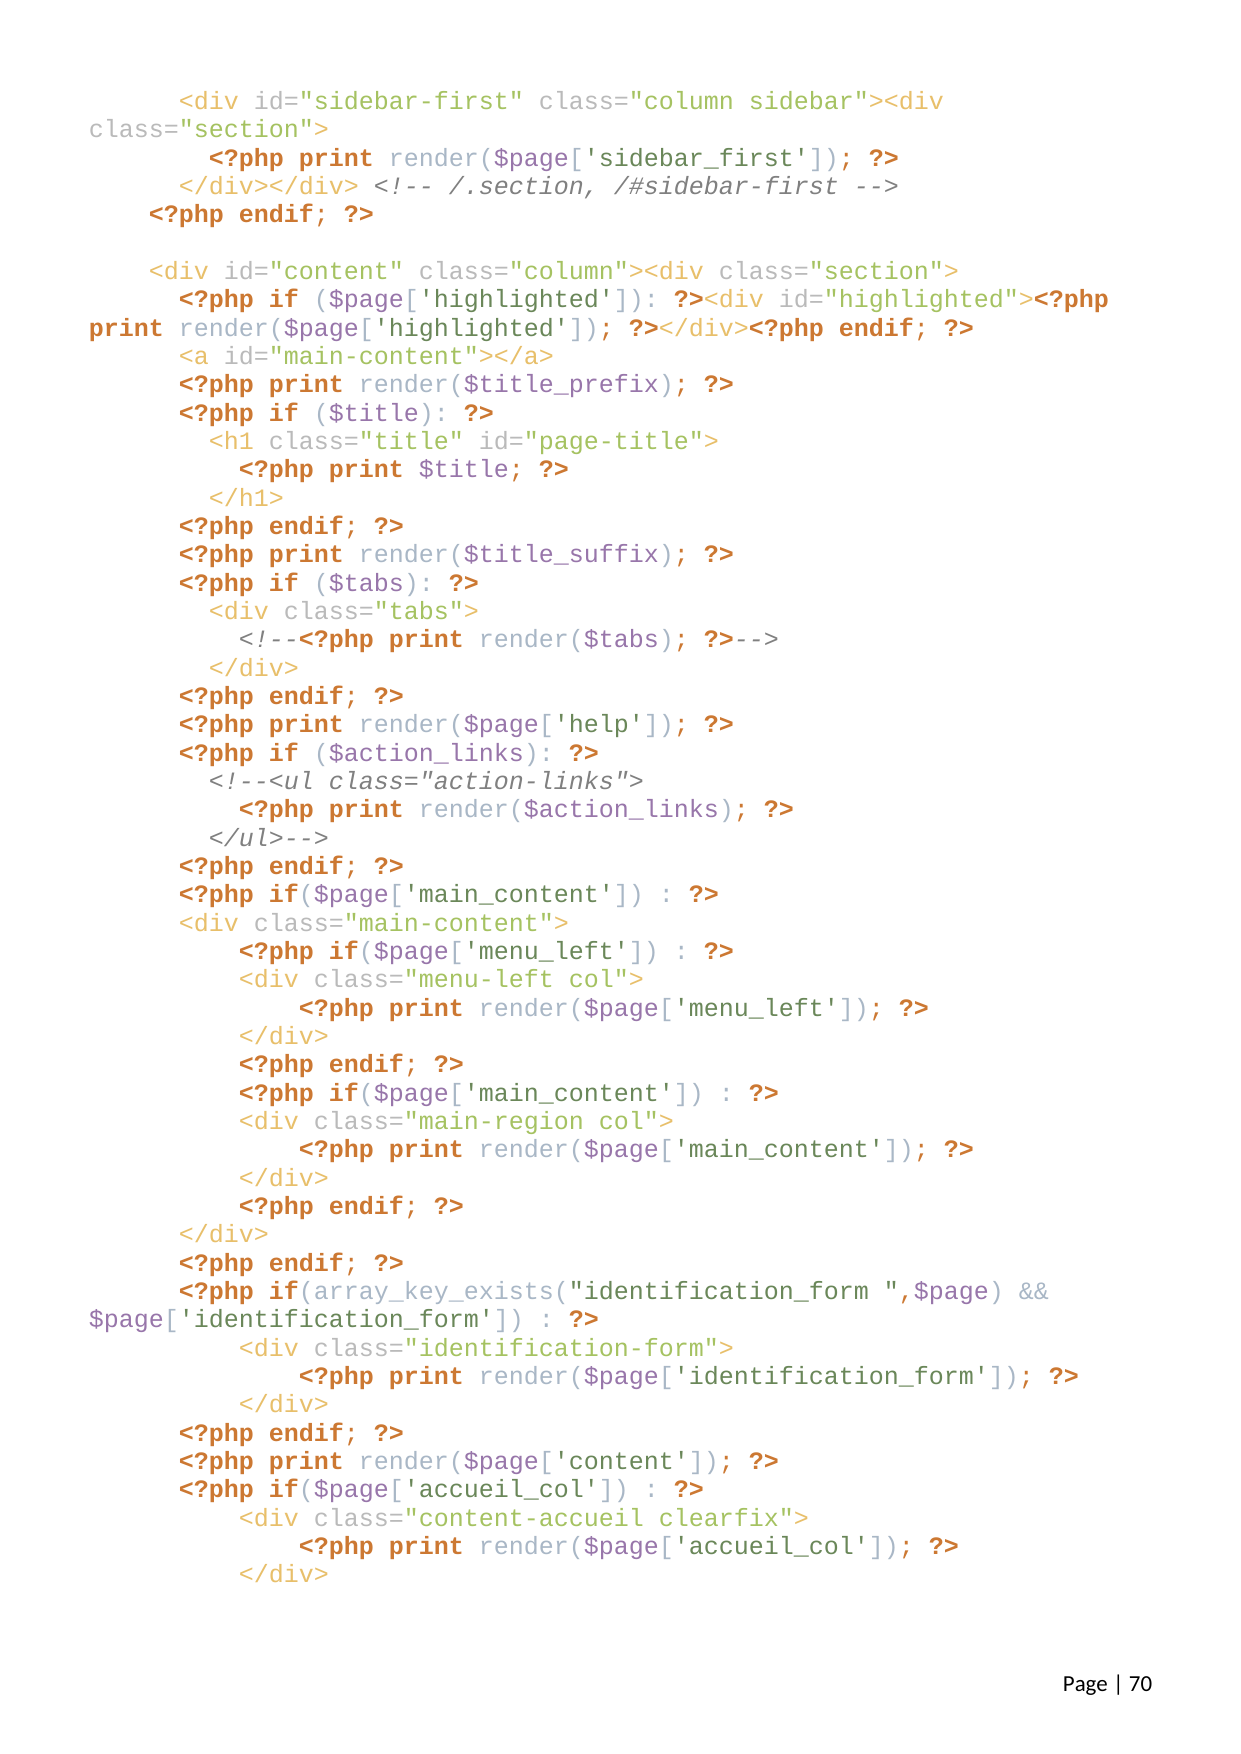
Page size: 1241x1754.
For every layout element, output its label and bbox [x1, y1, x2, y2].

text [74, 89, 1181, 1590]
